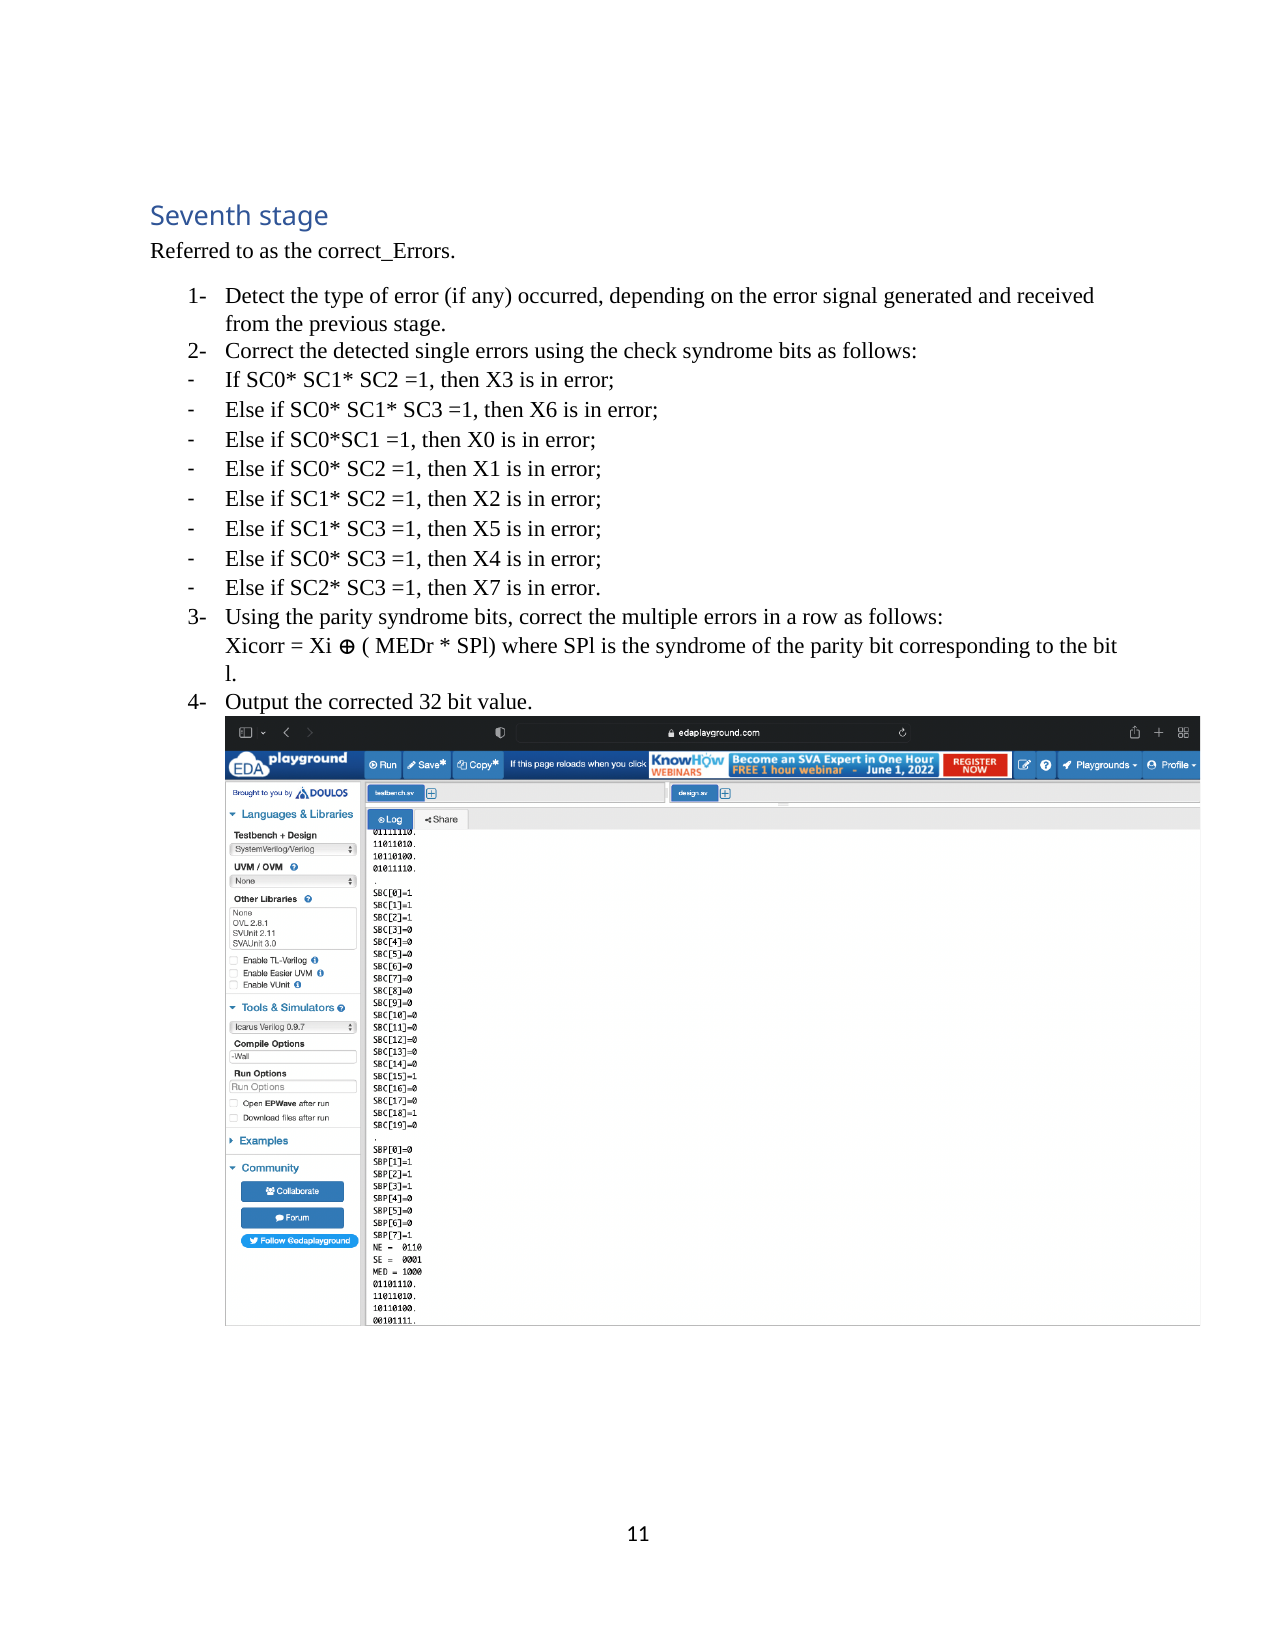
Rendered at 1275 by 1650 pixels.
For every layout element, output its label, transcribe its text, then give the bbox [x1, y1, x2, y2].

list Xicorr = Xi ⊕ ( MEDr * SPl) where SPl is the syndrome of the parity bit corresponding to the bit l. [225, 631, 1125, 687]
list Else if SC0*SC1 =1, then X0 is in error; [187, 425, 1125, 453]
list Else if SC0* SC3 =1, then X4 is in error; [187, 544, 1125, 572]
list Correct the detected single errors using the check syndrome bits as follows: [187, 338, 1125, 364]
subtitle Seventh stage [150, 197, 1125, 234]
list Else if SC0* SC2 =1, then X1 is in error; [187, 454, 1125, 483]
list If SC0* SC1* SC2 =1, then X3 is in error; [187, 366, 1125, 393]
list Else if SC0* SC1* SC3 =1, then X6 is in error; [187, 395, 1125, 423]
list Output the corrected 32 bit value. [187, 688, 1125, 714]
picture [225, 716, 1200, 1326]
list Else if SC1* SC2 =1, then X2 is in error; [187, 484, 1125, 512]
text Referred to as the correct_Errors. [150, 237, 1125, 263]
list Detect the type of error (if any) occurred, depending on the error signal generated and received from the previous stage. [187, 282, 1125, 336]
list Else if SC2* SC3 =1, then X7 is in error. [187, 573, 1125, 601]
list Else if SC1* SC3 =1, then X5 is in error; [187, 514, 1125, 542]
list Using the parity syndrome bits, correct the multiple errors in a row as follows: [187, 603, 1125, 629]
